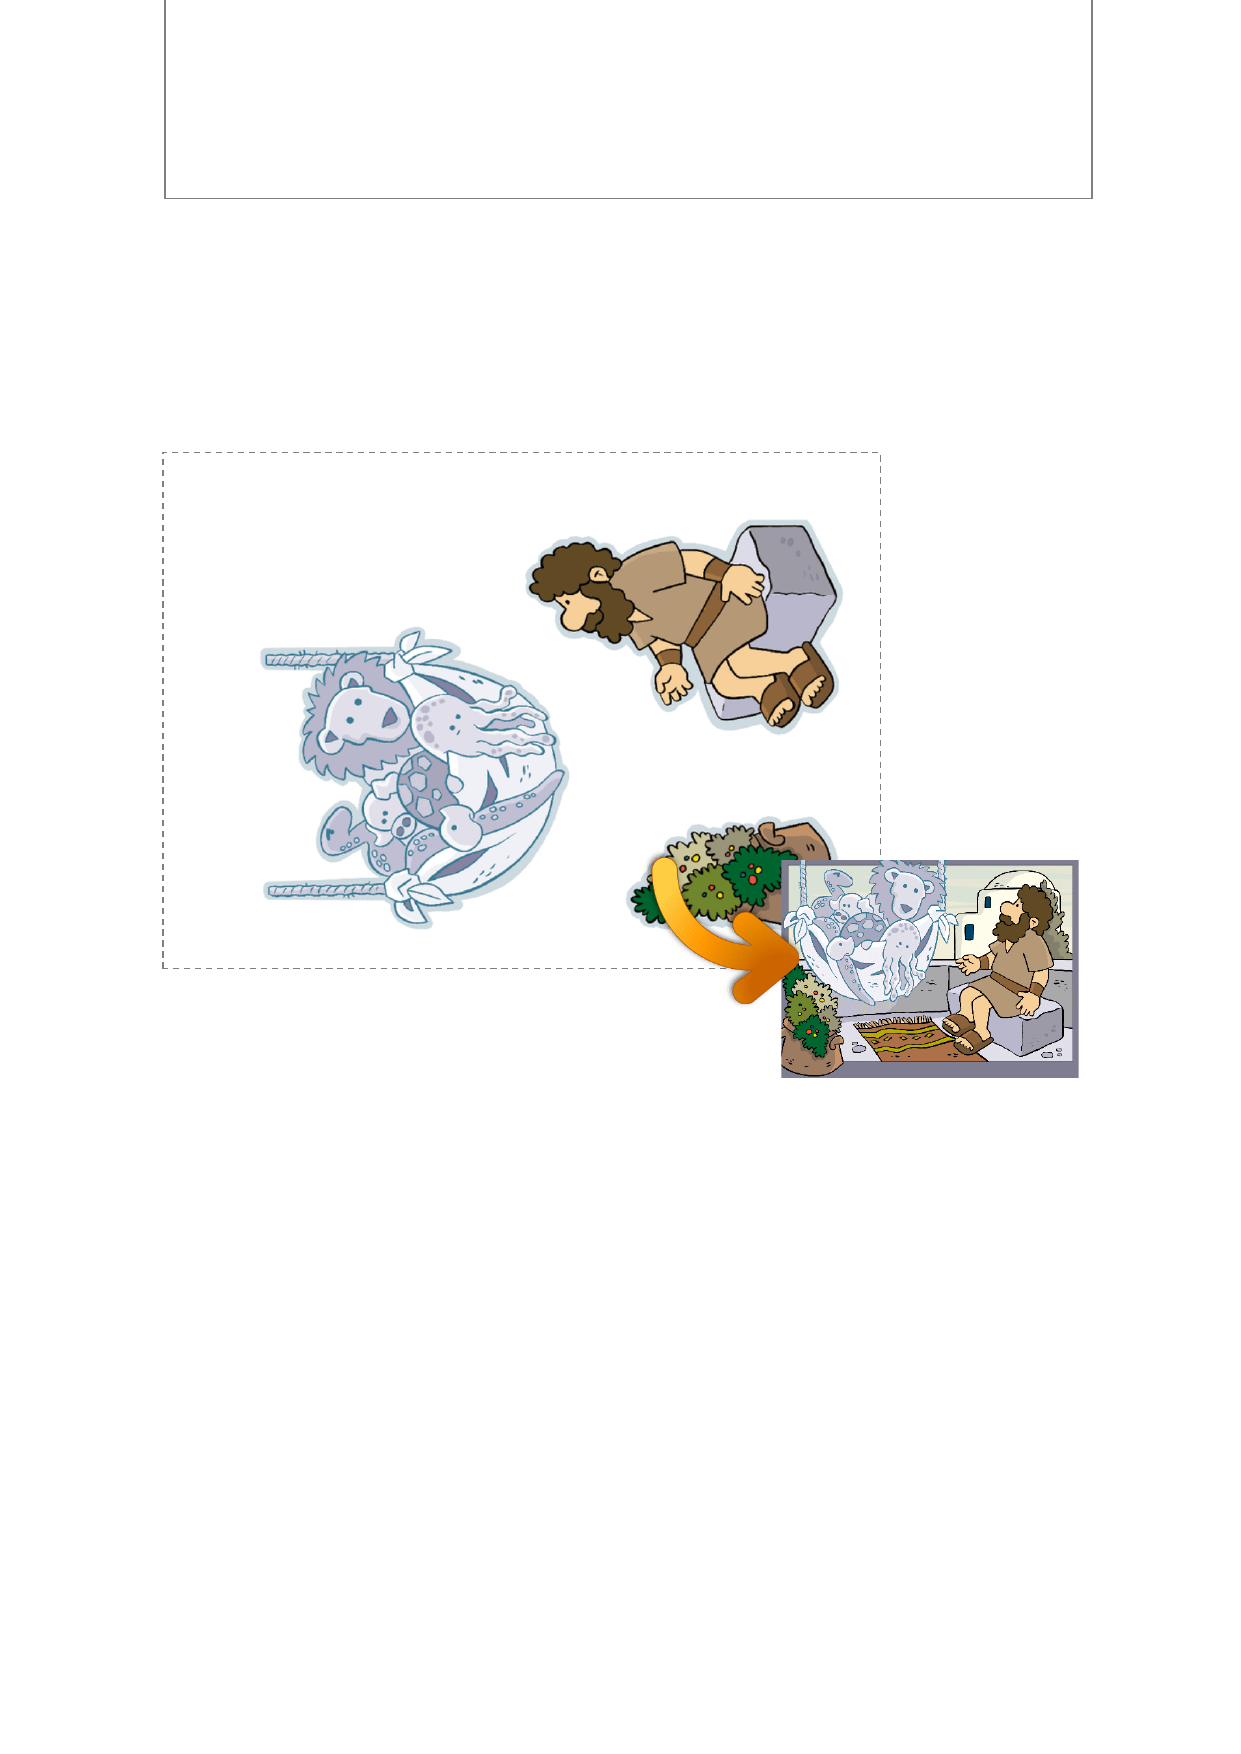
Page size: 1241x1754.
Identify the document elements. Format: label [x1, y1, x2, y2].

picture [165, 454, 1079, 1078]
